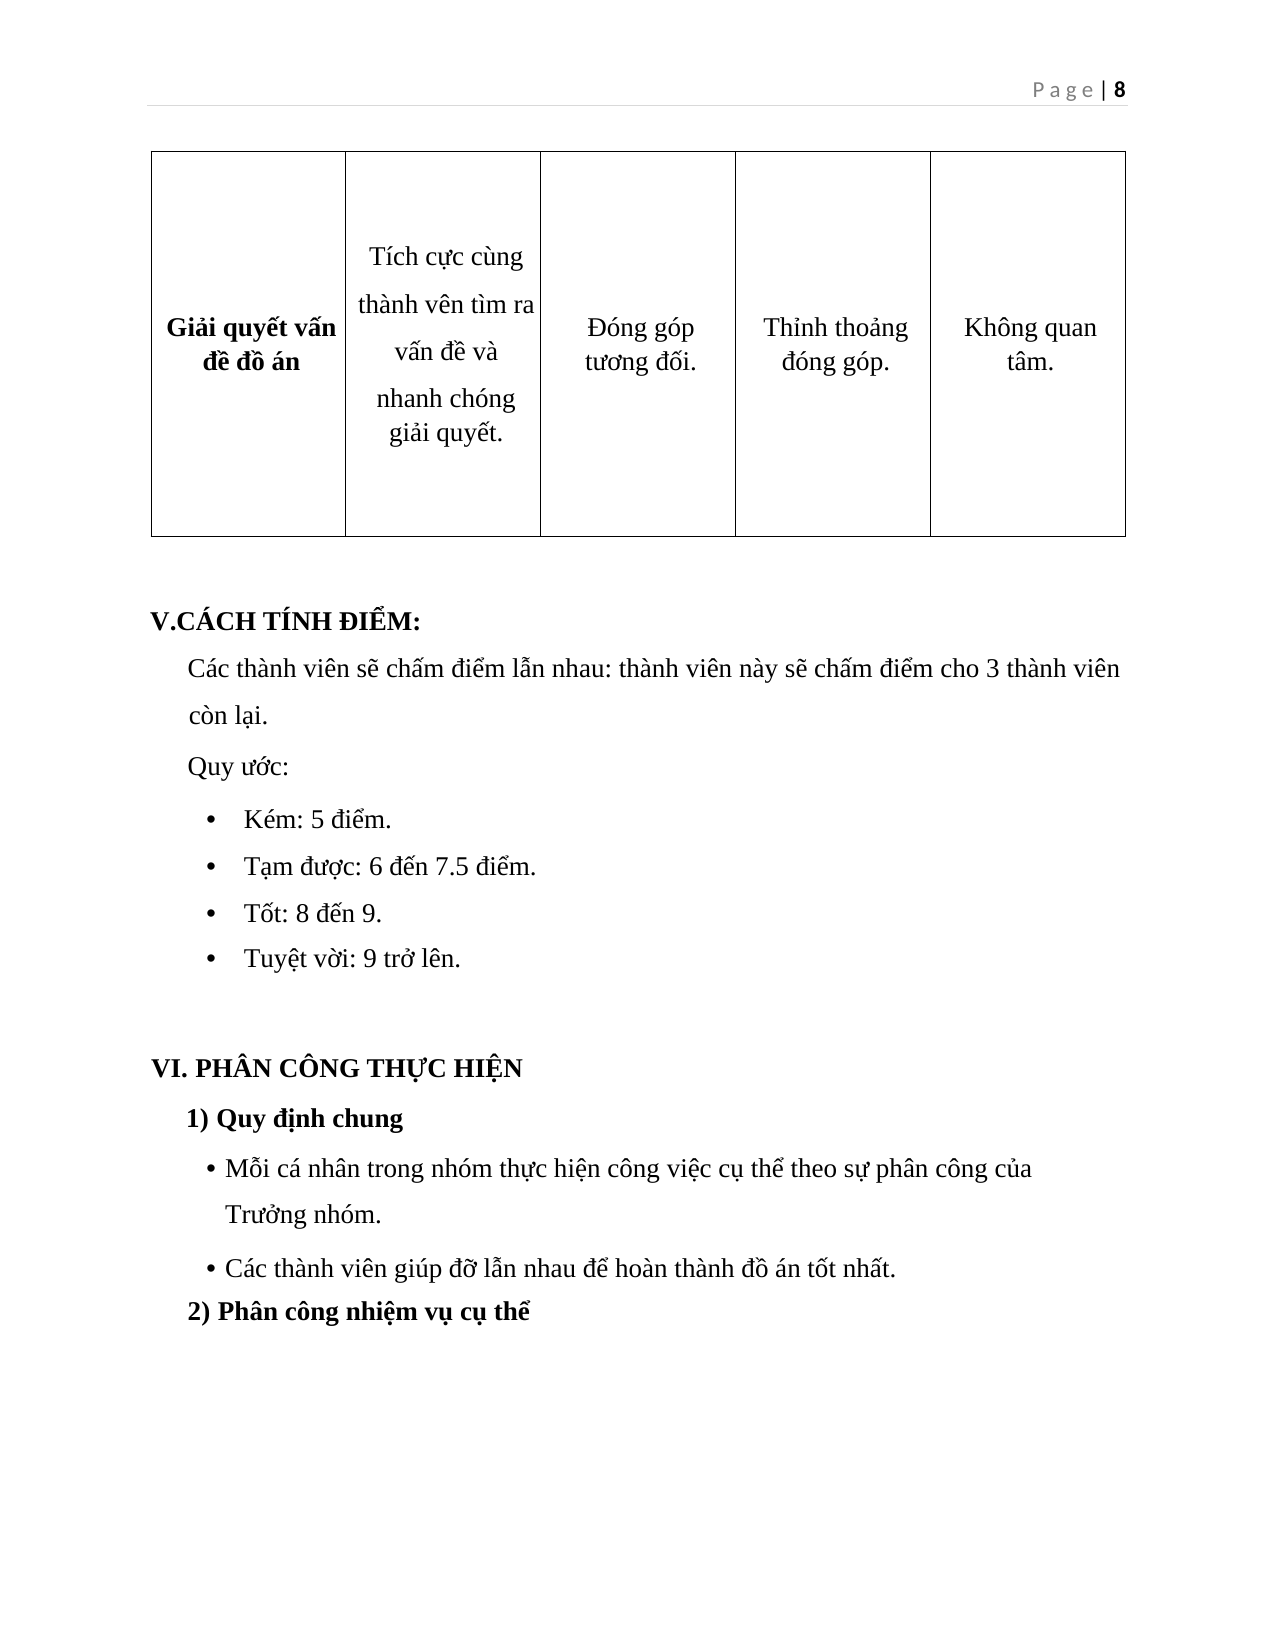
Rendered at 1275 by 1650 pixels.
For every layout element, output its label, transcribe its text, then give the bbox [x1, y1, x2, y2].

list Mỗi cá nhân trong nhóm thực hiện công việc cụ thể theo sự phân công của Trưởng nhóm. [206, 1152, 1100, 1229]
table_cell Đóng góp tương đối. [541, 152, 735, 536]
list Các thành viên giúp đỡ lẫn nhau để hoàn thành đồ án tốt nhất. [206, 1252, 1100, 1283]
text Các thành viên sẽ chấm điểm lẫn nhau: thành viên này sẽ chấm điểm cho 3 thành viên còn lại. [187, 652, 1151, 731]
list Tốt: 8 đến 9. [206, 897, 1050, 928]
table_cell Giải quyết vấn đề đồ án [152, 152, 345, 536]
subtitle 2) Phân công nhiệm vụ cụ thể [187, 1295, 1056, 1326]
subtitle VI. PHÂN CÔNG THỰC HIỆN [151, 1052, 1056, 1083]
list Tuyệt vời: 9 trở lên. [206, 942, 1050, 973]
list Kém: 5 điểm. [206, 803, 1050, 834]
table_cell Tích cực cùng thành vên tìm ra vấn đề và nhanh chóng giải quyết. [346, 152, 540, 536]
subtitle 1) Quy định chung [166, 1102, 1056, 1133]
table_cell Không quan tâm. [931, 152, 1125, 536]
table_cell Thỉnh thoảng đóng góp. [736, 152, 930, 536]
text V.CÁCH TÍNH ĐIỂM: [150, 605, 1056, 636]
text Quy ước: [187, 750, 1050, 781]
list Tạm được: 6 đến 7.5 điểm. [206, 850, 1050, 881]
